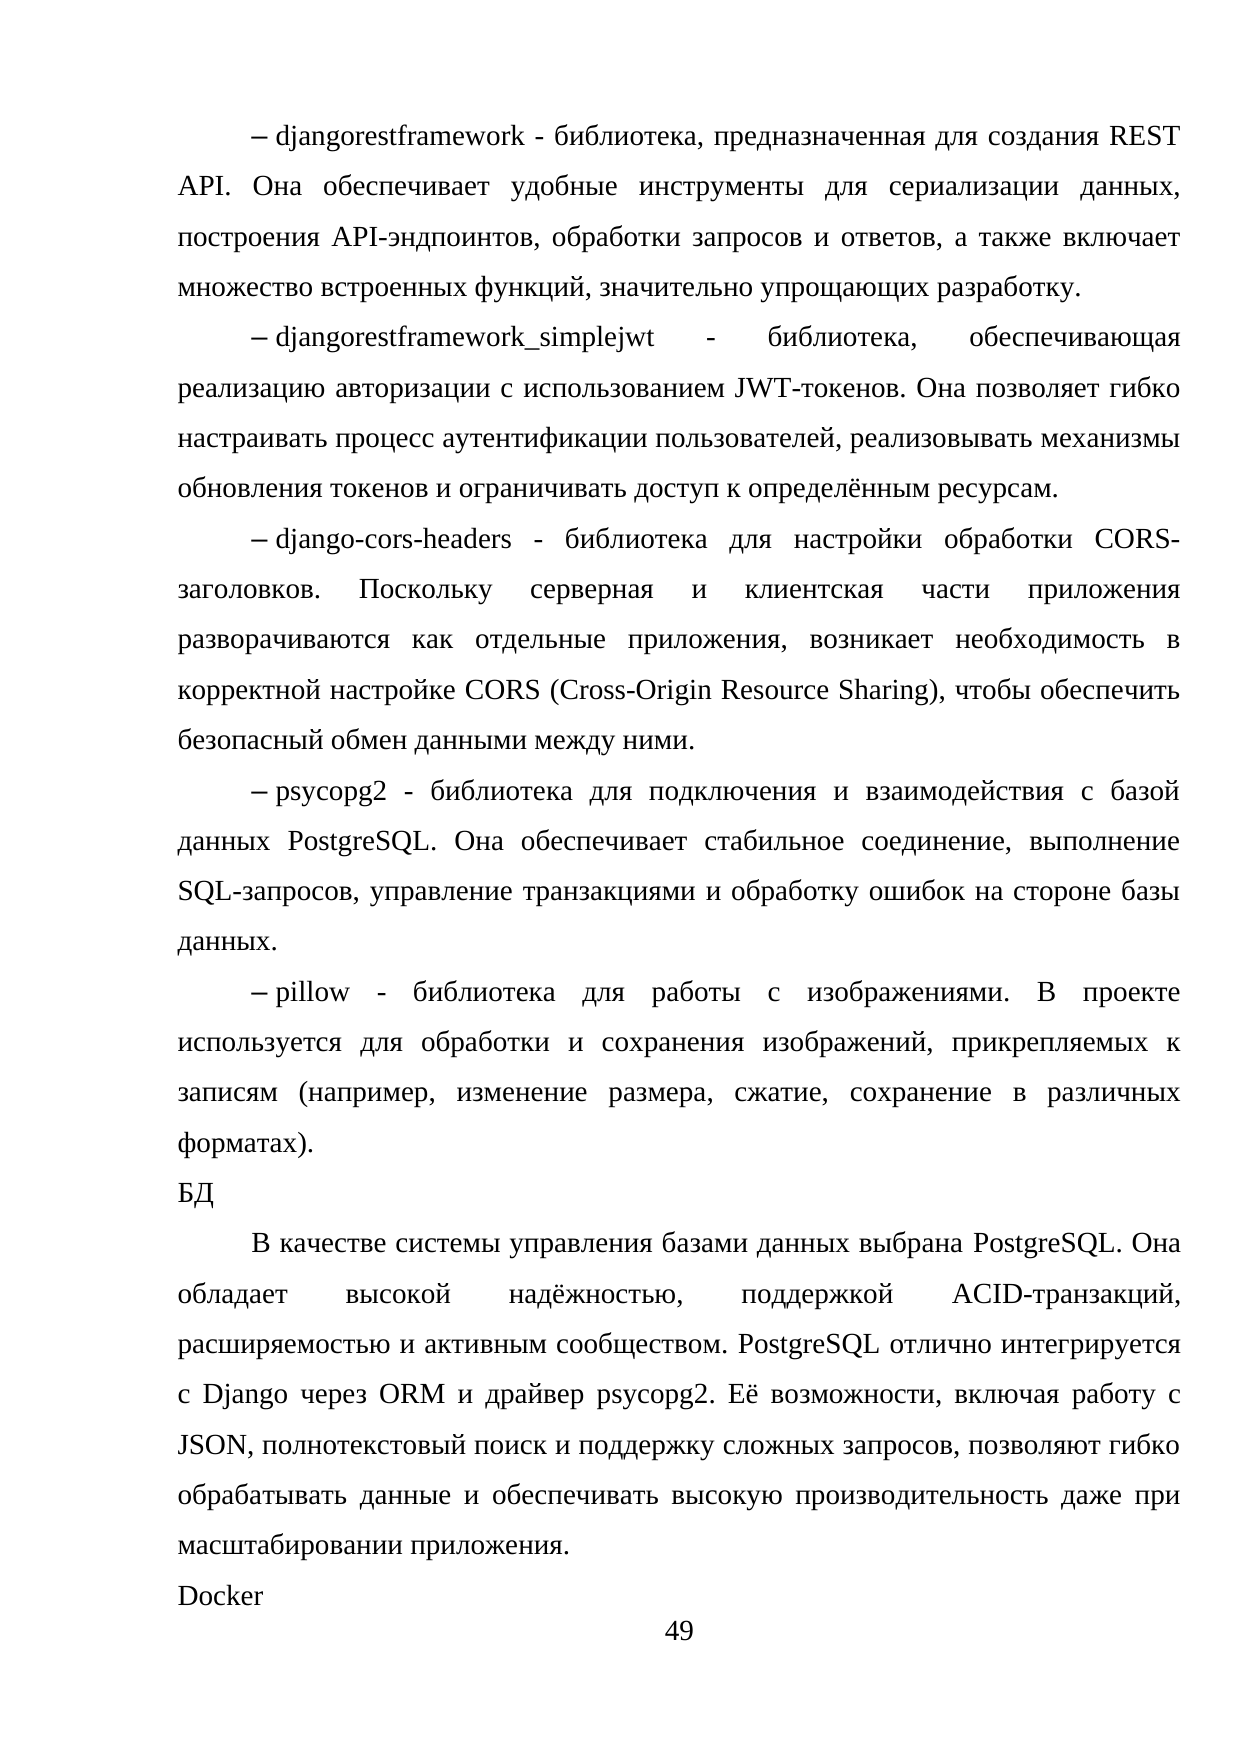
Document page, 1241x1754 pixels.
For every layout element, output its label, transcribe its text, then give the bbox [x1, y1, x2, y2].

list djangorestframework - библиотека, предназначенная для создания REST API. Она обеспечивает удобные инструменты для сериализации данных, построения API-эндпоинтов, обработки запросов и ответов, а также включает множество встроенных функций, значительно упрощающих разработку. [177, 118, 1181, 303]
list pillow - библиотека для работы с изображениями. В проекте используется для обработки и сохранения изображений, прикрепляемых к записям (например, изменение размера, сжатие, сохранение в различных форматах). [177, 974, 1181, 1158]
text БД [177, 1175, 1181, 1209]
text В качестве системы управления базами данных выбрана PostgreSQL. Она обладает высокой надёжностью, поддержкой ACID-транзакций, расширяемостью и активным сообществом. PostgreSQL отлично интегрируется с Django через ORM и драйвер psycopg2. Её возможности, включая работу с JSON, полнотекстовый поиск и поддержку сложных запросов, позволяют гибко обрабатывать данные и обеспечивать высокую производительность даже при масштабировании приложения. [177, 1226, 1181, 1561]
text Docker [177, 1578, 1181, 1611]
list djangorestframework_simplejwt - библиотека, обеспечивающая реализацию авторизации с использованием JWT-токенов. Она позволяет гибко настраивать процесс аутентификации пользователей, реализовывать механизмы обновления токенов и ограничивать доступ к определённым ресурсам. [177, 319, 1181, 504]
list django-cors-headers - библиотека для настройки обработки CORS-заголовков. Поскольку серверная и клиентская части приложения разворачиваются как отдельные приложения, возникает необходимость в корректной настройке CORS (Cross-Origin Resource Sharing), чтобы обеспечить безопасный обмен данными между ними. [177, 521, 1181, 756]
list psycopg2 - библиотека для подключения и взаимодействия с базой данных PostgreSQL. Она обеспечивает стабильное соединение, выполнение SQL-запросов, управление транзакциями и обработку ошибок на стороне базы данных. [177, 772, 1181, 957]
